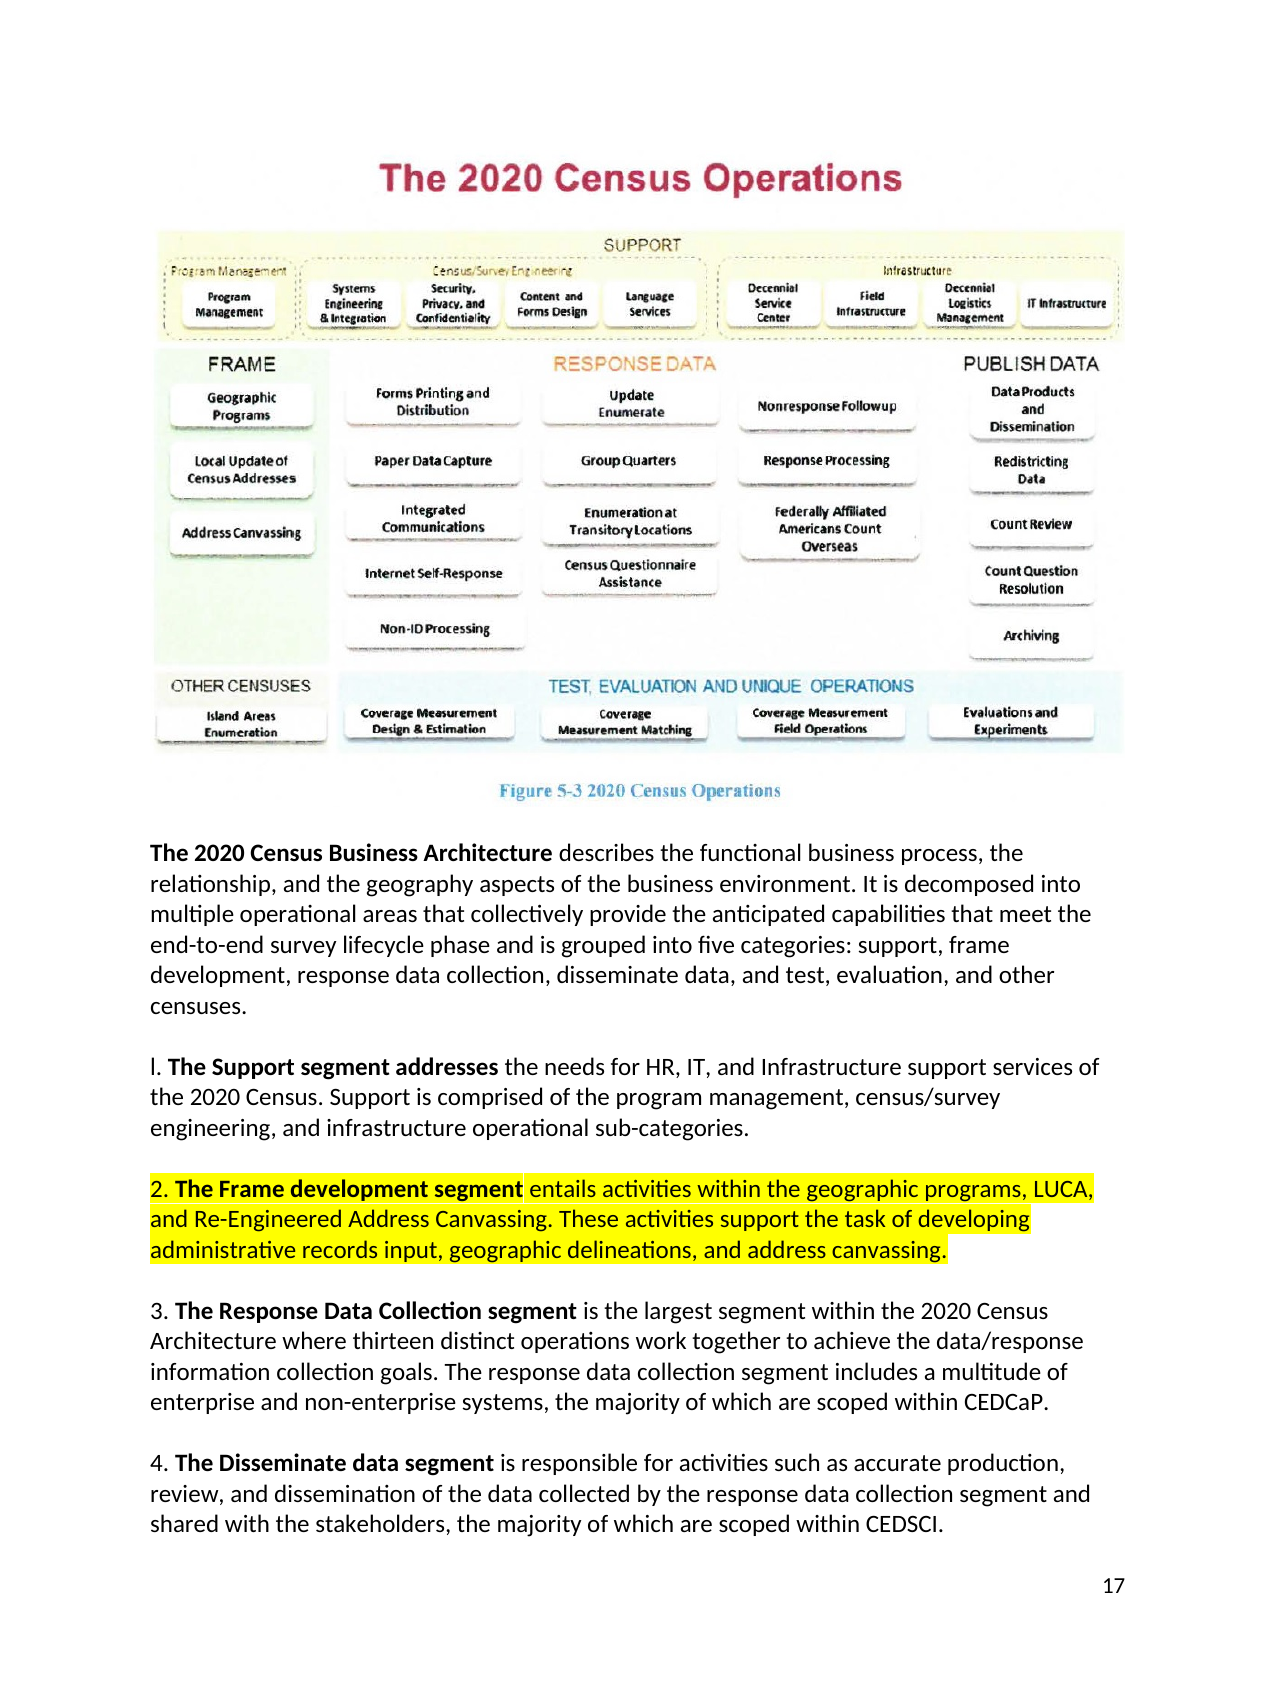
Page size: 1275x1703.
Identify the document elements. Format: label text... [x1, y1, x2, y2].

text 3. The Response Data Collection segment is the largest segment within the 2020 Census Architecture where thirteen distinct operations work together to achieve the data/response information collection goals. The response data collection segment includes a multitude of enterprise and non-enterprise systems, the majority of which are scoped within CEDCaP. [150, 1295, 1125, 1417]
text 2. The Frame development segment entails activities within the geographic programs, LUCA, and Re-Engineered Address Canvassing. These activities support the task of developing administrative records input, geographic delineations, and address canvassing. [150, 1173, 1125, 1264]
text The 2020 Census Business Architecture describes the functional business process, the relationship, and the geography aspects of the business environment. It is decomposed into multiple operational areas that collectively provide the anticipated capabilities that meet the end-to-end survey lifecycle phase and is grouped into five categories: support, frame development, response data collection, disseminate data, and test, evaluation, and other censuses. [150, 837, 1125, 1020]
text 4. The Disseminate data segment is responsible for activities such as accurate production, review, and dissemination of the data collected by the response data collection segment and shared with the stakeholders, the majority of which are scoped within CEDSCI. [150, 1448, 1125, 1539]
picture [150, 150, 1125, 807]
text l. The Support segment addresses the needs for HR, IT, and Infrastructure support services of the 2020 Census. Support is comprised of the program management, census/survey engineering, and infrastructure operational sub-categories. [150, 1051, 1125, 1142]
